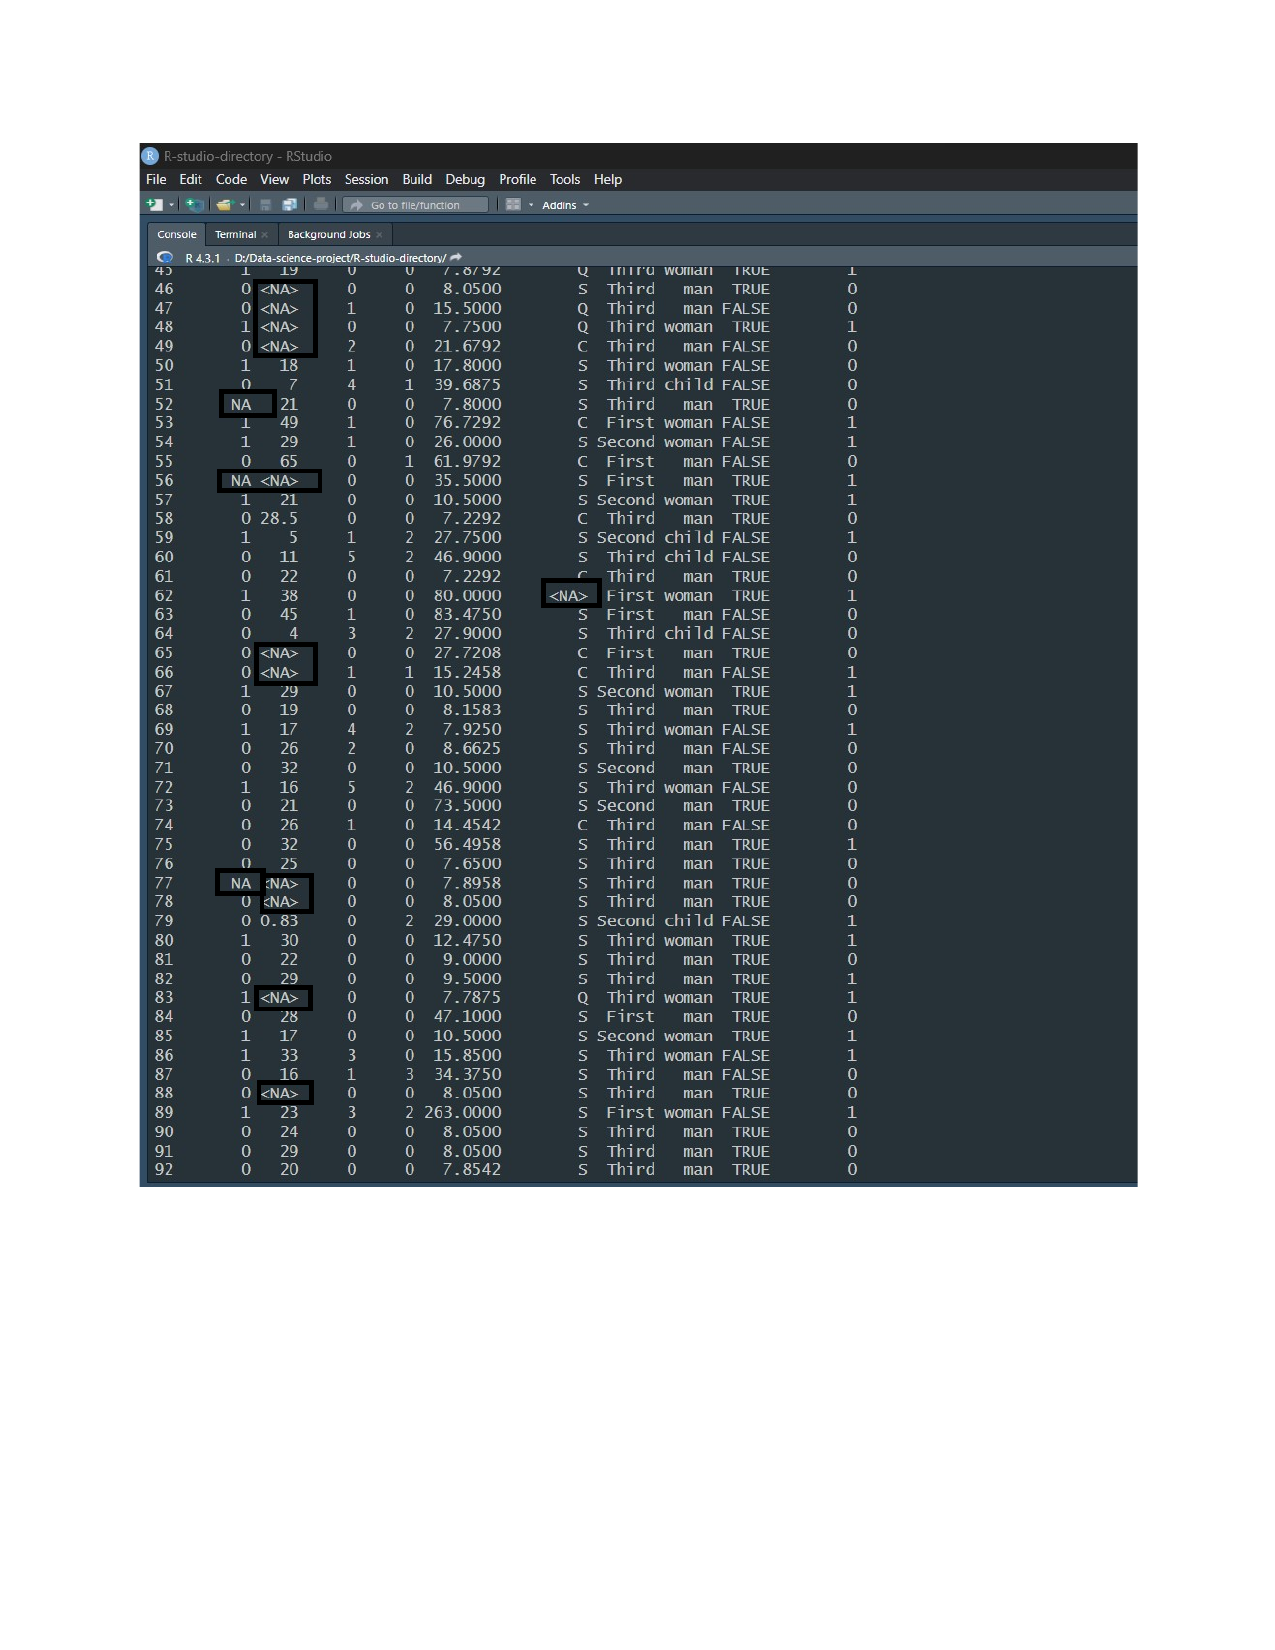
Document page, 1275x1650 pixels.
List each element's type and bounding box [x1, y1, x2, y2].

picture [139, 143, 1138, 1187]
